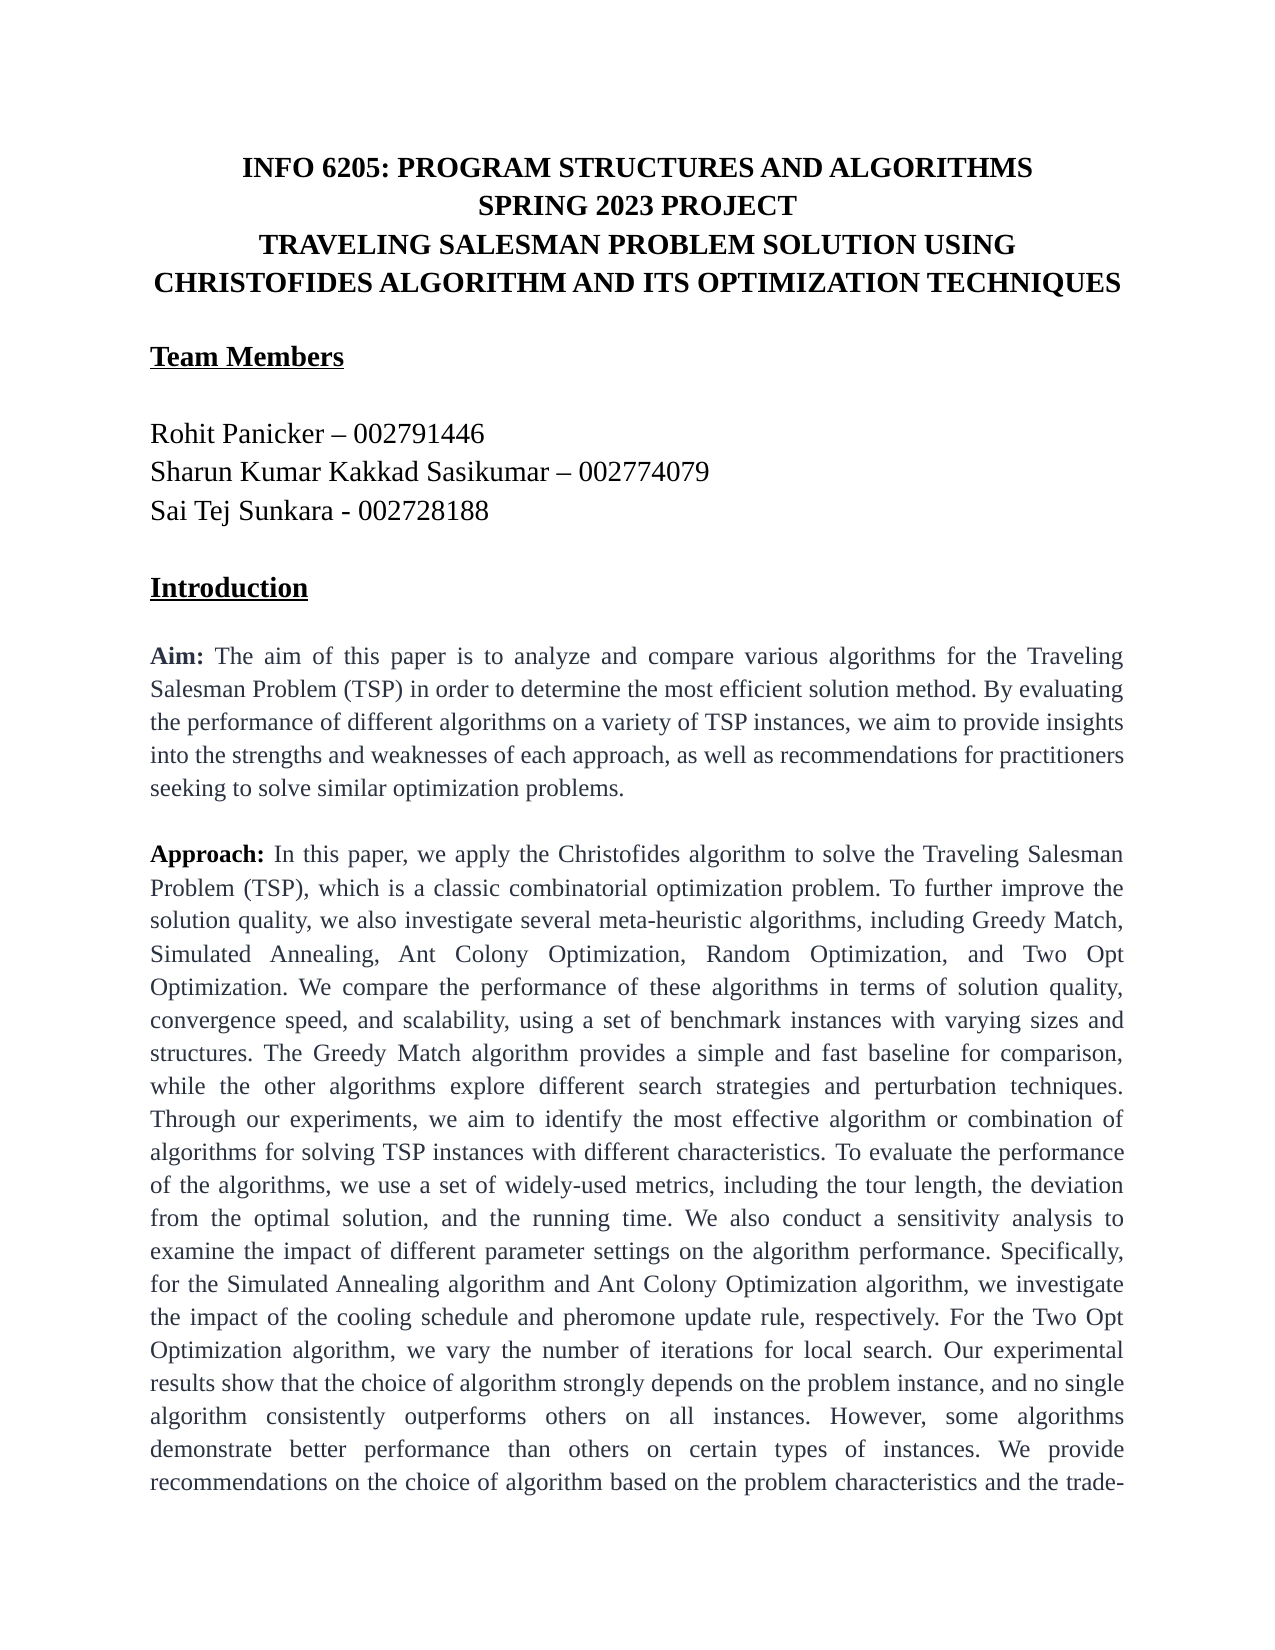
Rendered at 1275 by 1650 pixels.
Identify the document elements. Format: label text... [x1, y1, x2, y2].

text Introduction [150, 570, 1125, 603]
text Aim: The aim of this paper is to analyze and compare various algorithms for the Traveling Salesman Problem (TSP) in order to determine the most efficient solution method. By evaluating the performance of different algorithms on a variety of TSP instances, we aim to provide insights into the strengths and weaknesses of each approach, as well as recommendations for practitioners seeking to solve similar optimization problems. [150, 641, 1125, 802]
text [150, 839, 1125, 1496]
text INFO 6205: PROGRAM STRUCTURES AND ALGORITHMS [150, 150, 1125, 183]
text Sai Tej Sunkara - 002728188 [150, 493, 1125, 526]
text SPRING 2023 PROJECT [150, 188, 1125, 222]
text Team Members [150, 339, 1125, 372]
text TRAVELING SALESMAN PROBLEM SOLUTION USING CHRISTOFIDES ALGORITHM AND ITS OPTIMIZATION TECHNIQUES [150, 227, 1125, 334]
text Rohit Panicker – 002791446 [150, 416, 1125, 449]
text Sharun Kumar Kakkad Sasikumar – 002774079 [150, 454, 1125, 488]
